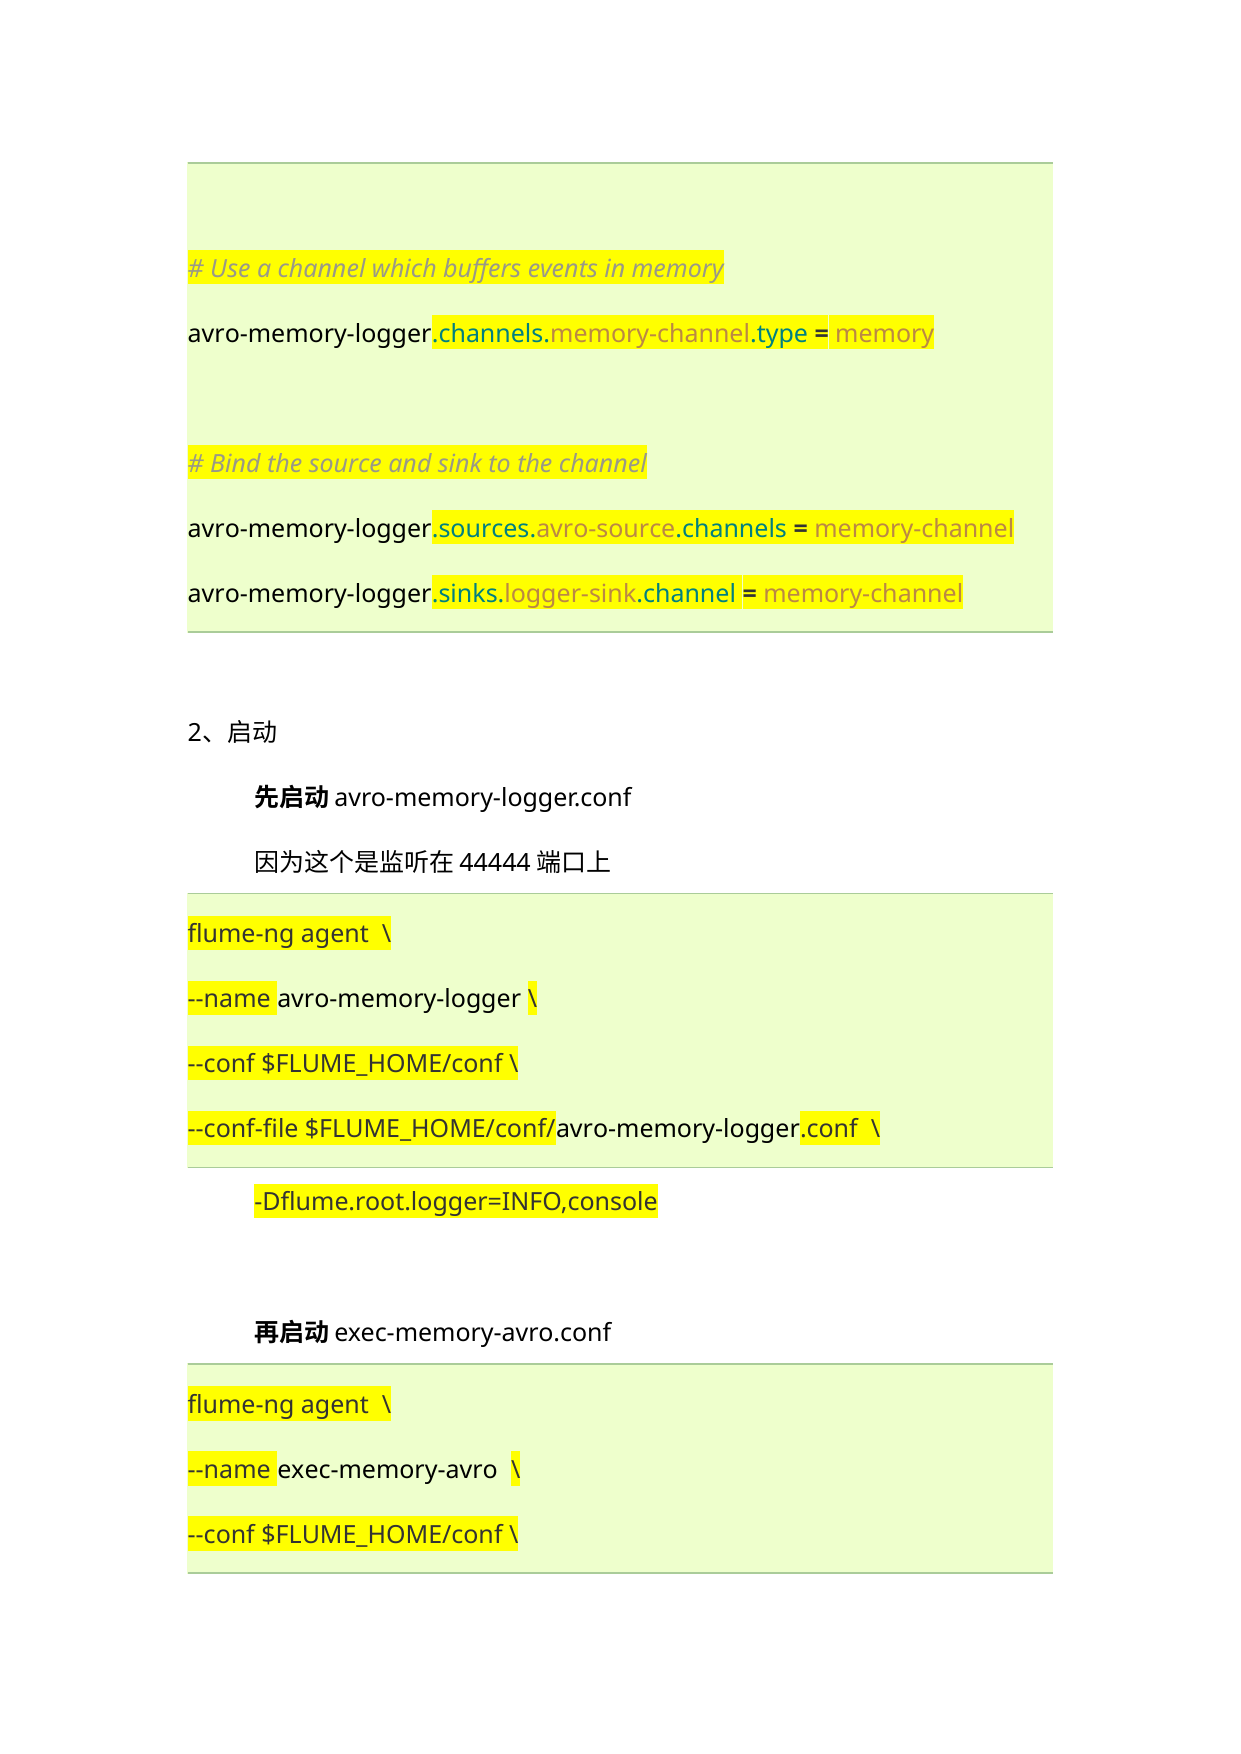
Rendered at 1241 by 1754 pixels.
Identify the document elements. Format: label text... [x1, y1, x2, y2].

text avro-memory-logger.sources.avro-source.channels = memory-channel [187, 495, 1053, 552]
text --name exec-memory-avro \ [187, 1436, 1053, 1493]
text 先启动avro-memory-logger.conf [187, 763, 1053, 828]
text # Bind the source and sink to the channel [187, 430, 1053, 495]
text 因为这个是监听在44444端口上 [187, 828, 1053, 893]
text flume-ng agent \ [187, 894, 1053, 965]
text avro-memory-logger.channels.memory-channel.type = memory [187, 300, 1053, 365]
text --conf $FLUME_HOME/conf \ [187, 1493, 1053, 1574]
text # Use a channel which buffers events in memory [187, 235, 1053, 300]
text --conf $FLUME_HOME/conf \ [187, 1030, 1053, 1088]
text --name avro-memory-logger \ [187, 965, 1053, 1030]
text avro-memory-logger.sinks.logger-sink.channel = memory-channel [187, 552, 1053, 633]
text 再启动exec-memory-avro.conf [187, 1298, 1053, 1363]
list 启动 [187, 698, 1053, 763]
text -Dflume.root.logger=INFO,console [187, 1168, 1053, 1233]
text --conf-file $FLUME_HOME/conf/avro-memory-logger.conf \ [187, 1088, 1053, 1168]
text flume-ng agent \ [187, 1364, 1053, 1436]
